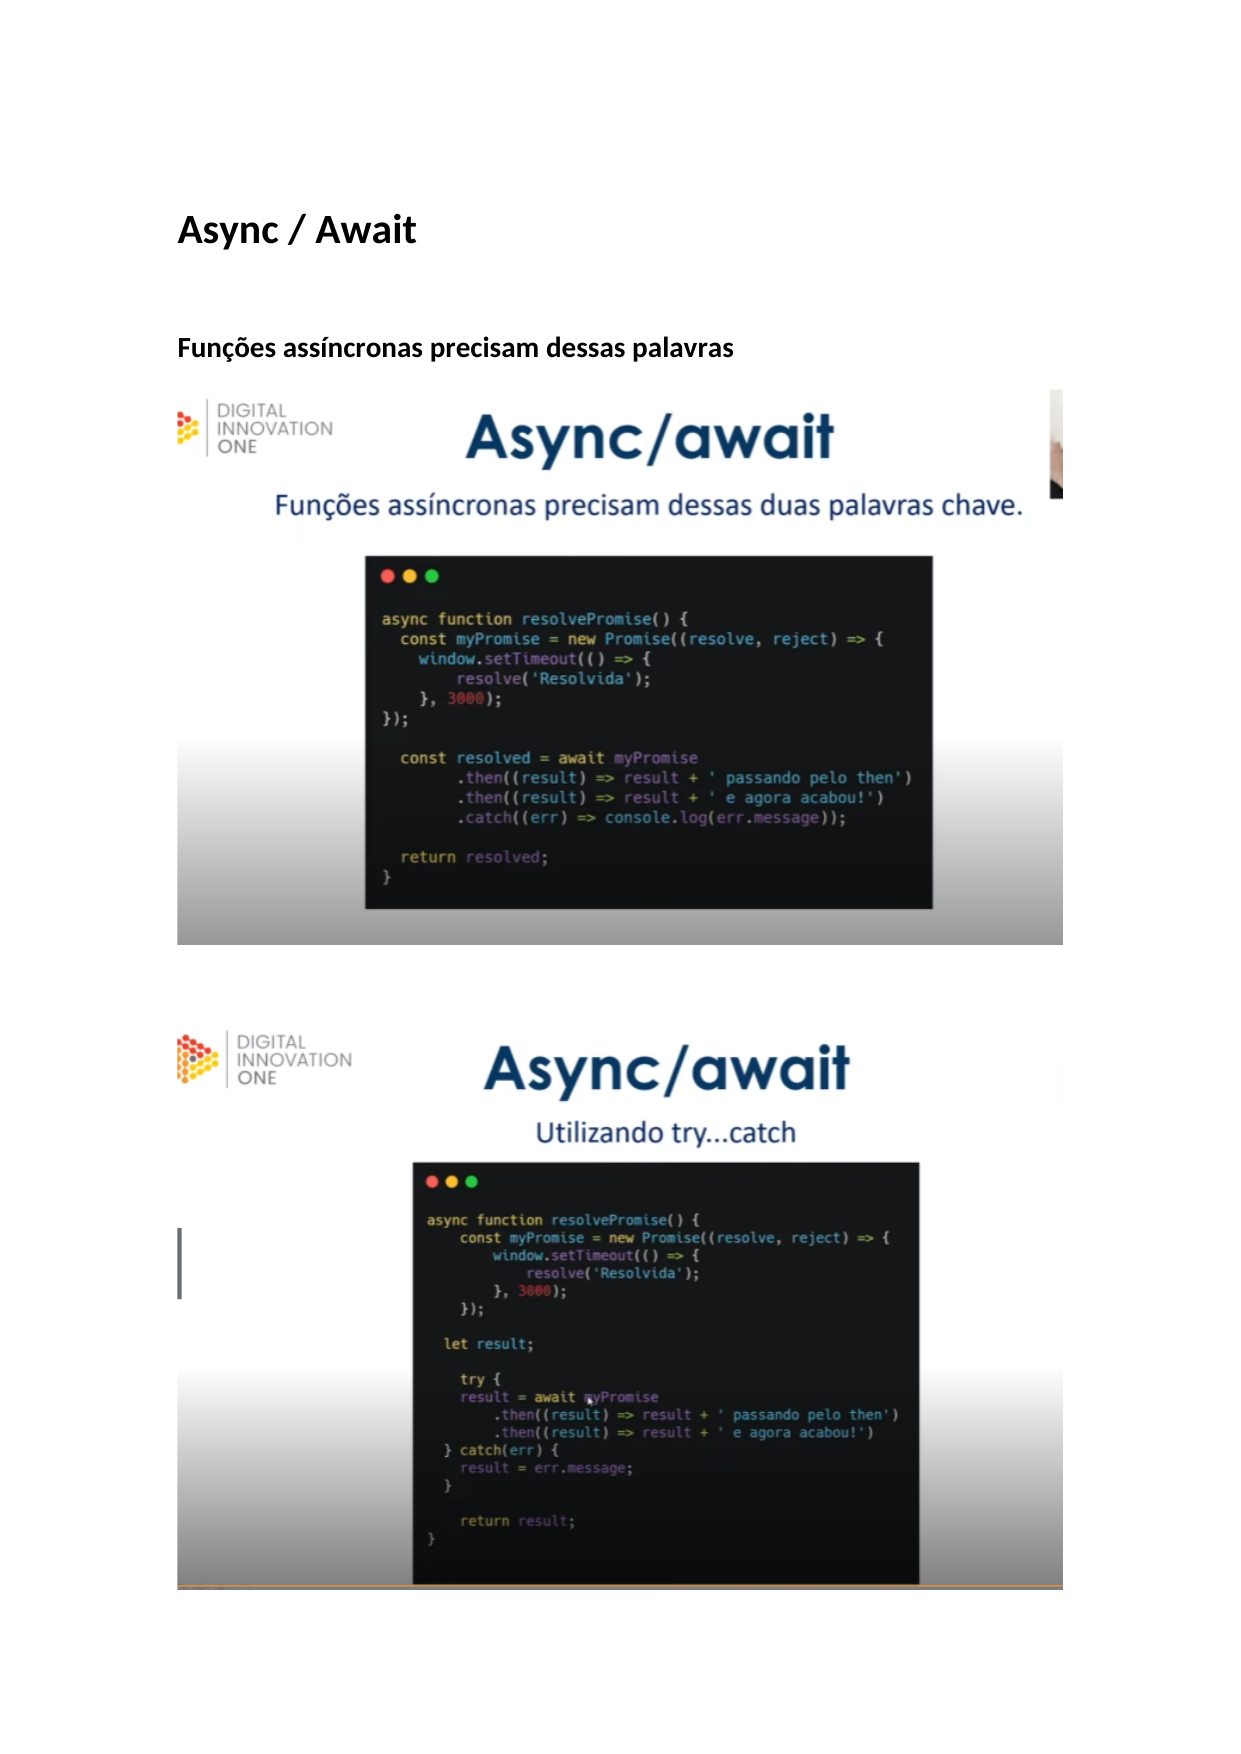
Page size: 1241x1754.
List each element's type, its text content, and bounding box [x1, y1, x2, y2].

picture [177, 1018, 1063, 1590]
picture [177, 384, 1063, 945]
text Async / Await [177, 203, 1063, 253]
text Funções assíncronas precisam dessas palavras [177, 329, 1063, 365]
